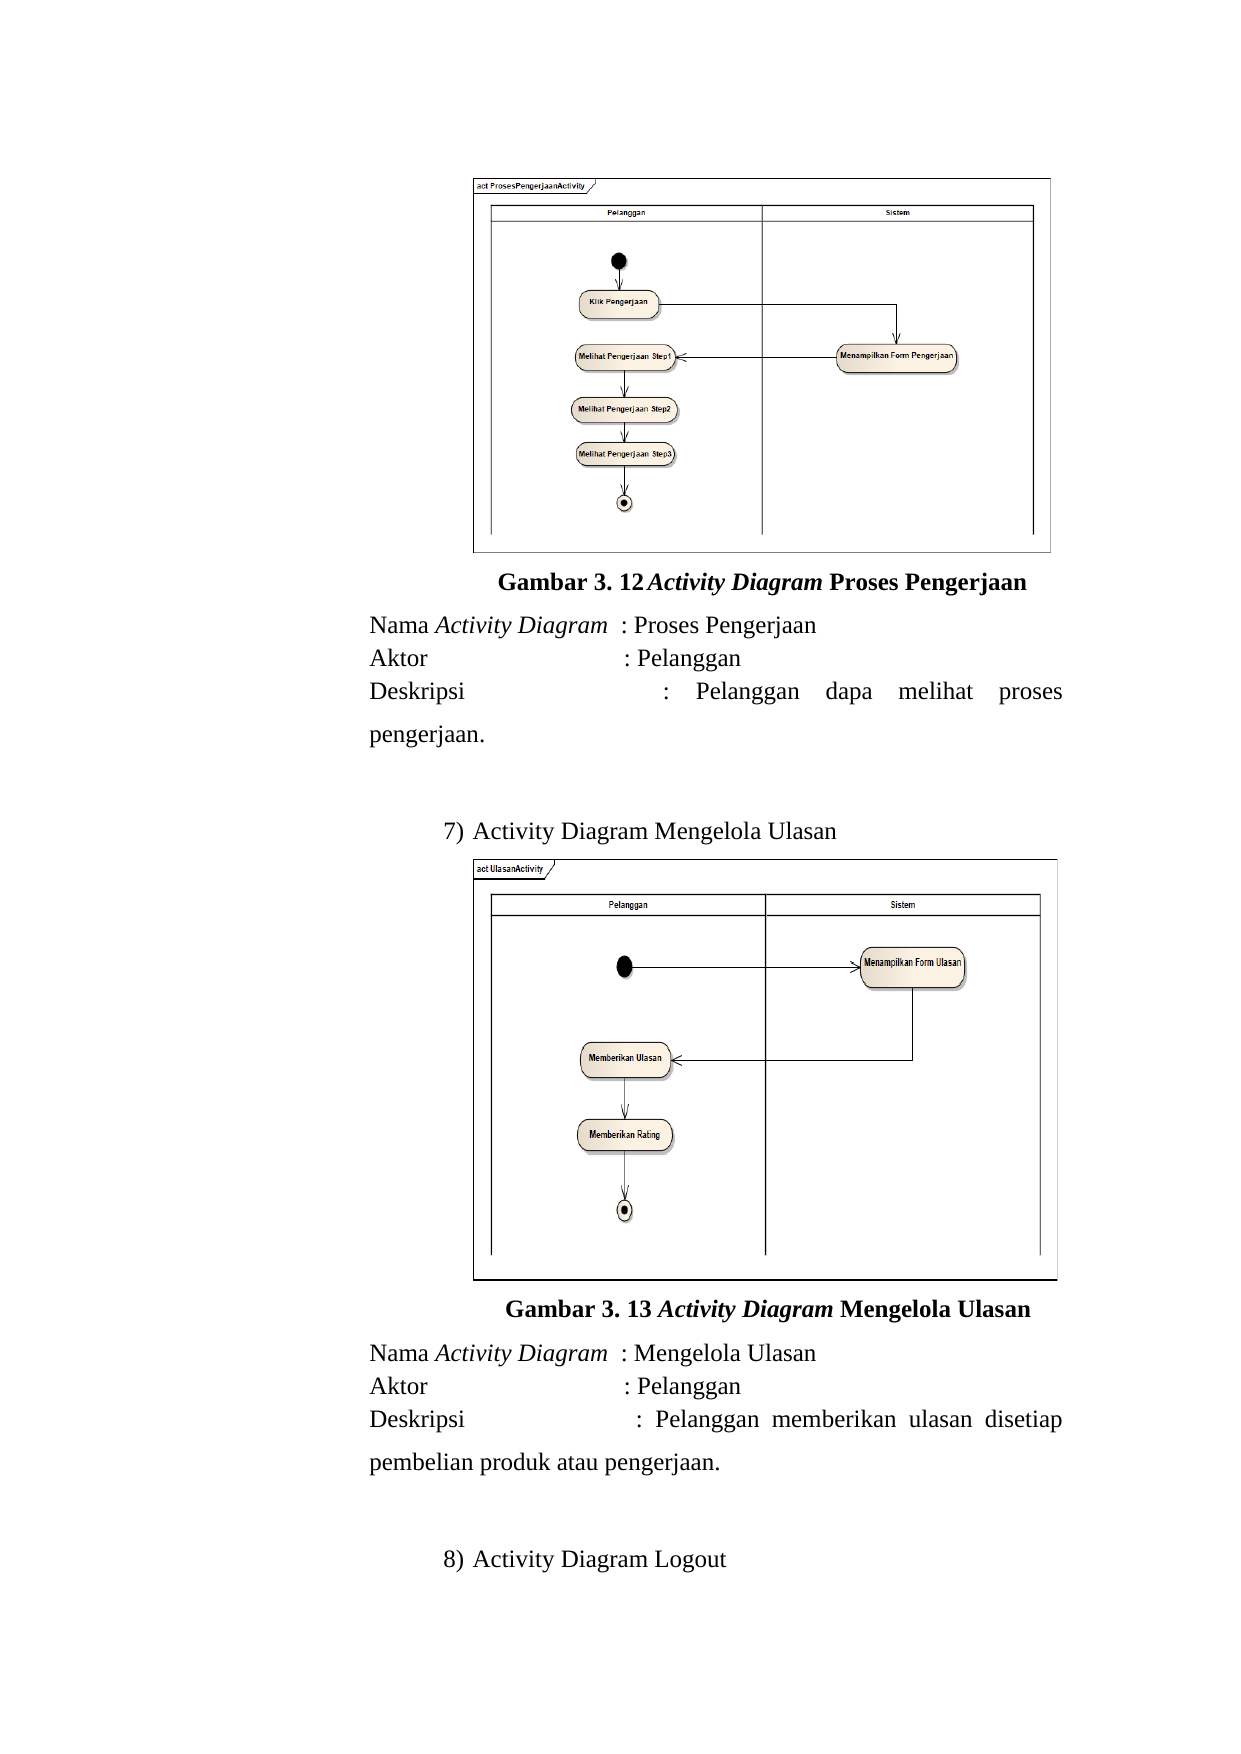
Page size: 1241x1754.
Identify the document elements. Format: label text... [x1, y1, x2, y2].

list Nama Activity Diagram : Proses Pengerjaan [369, 610, 1063, 638]
list Deskripsi : Pelanggan dapa melihat proses pengerjaan. [369, 676, 1063, 748]
list Aktor : Pelanggan [369, 1371, 1063, 1399]
list Deskripsi : Pelanggan memberikan ulasan disetiap pembelian produk atau pengerjaan. [369, 1404, 1063, 1476]
list Activity Diagram Logout [443, 1544, 1063, 1573]
list Nama Activity Diagram : Mengelola Ulasan [369, 1338, 1063, 1366]
list Aktor : Pelanggan [369, 643, 1063, 671]
list Activity Diagram Mengelola Ulasan [443, 816, 1063, 844]
picture [472, 177, 1051, 553]
picture [472, 858, 1058, 1281]
